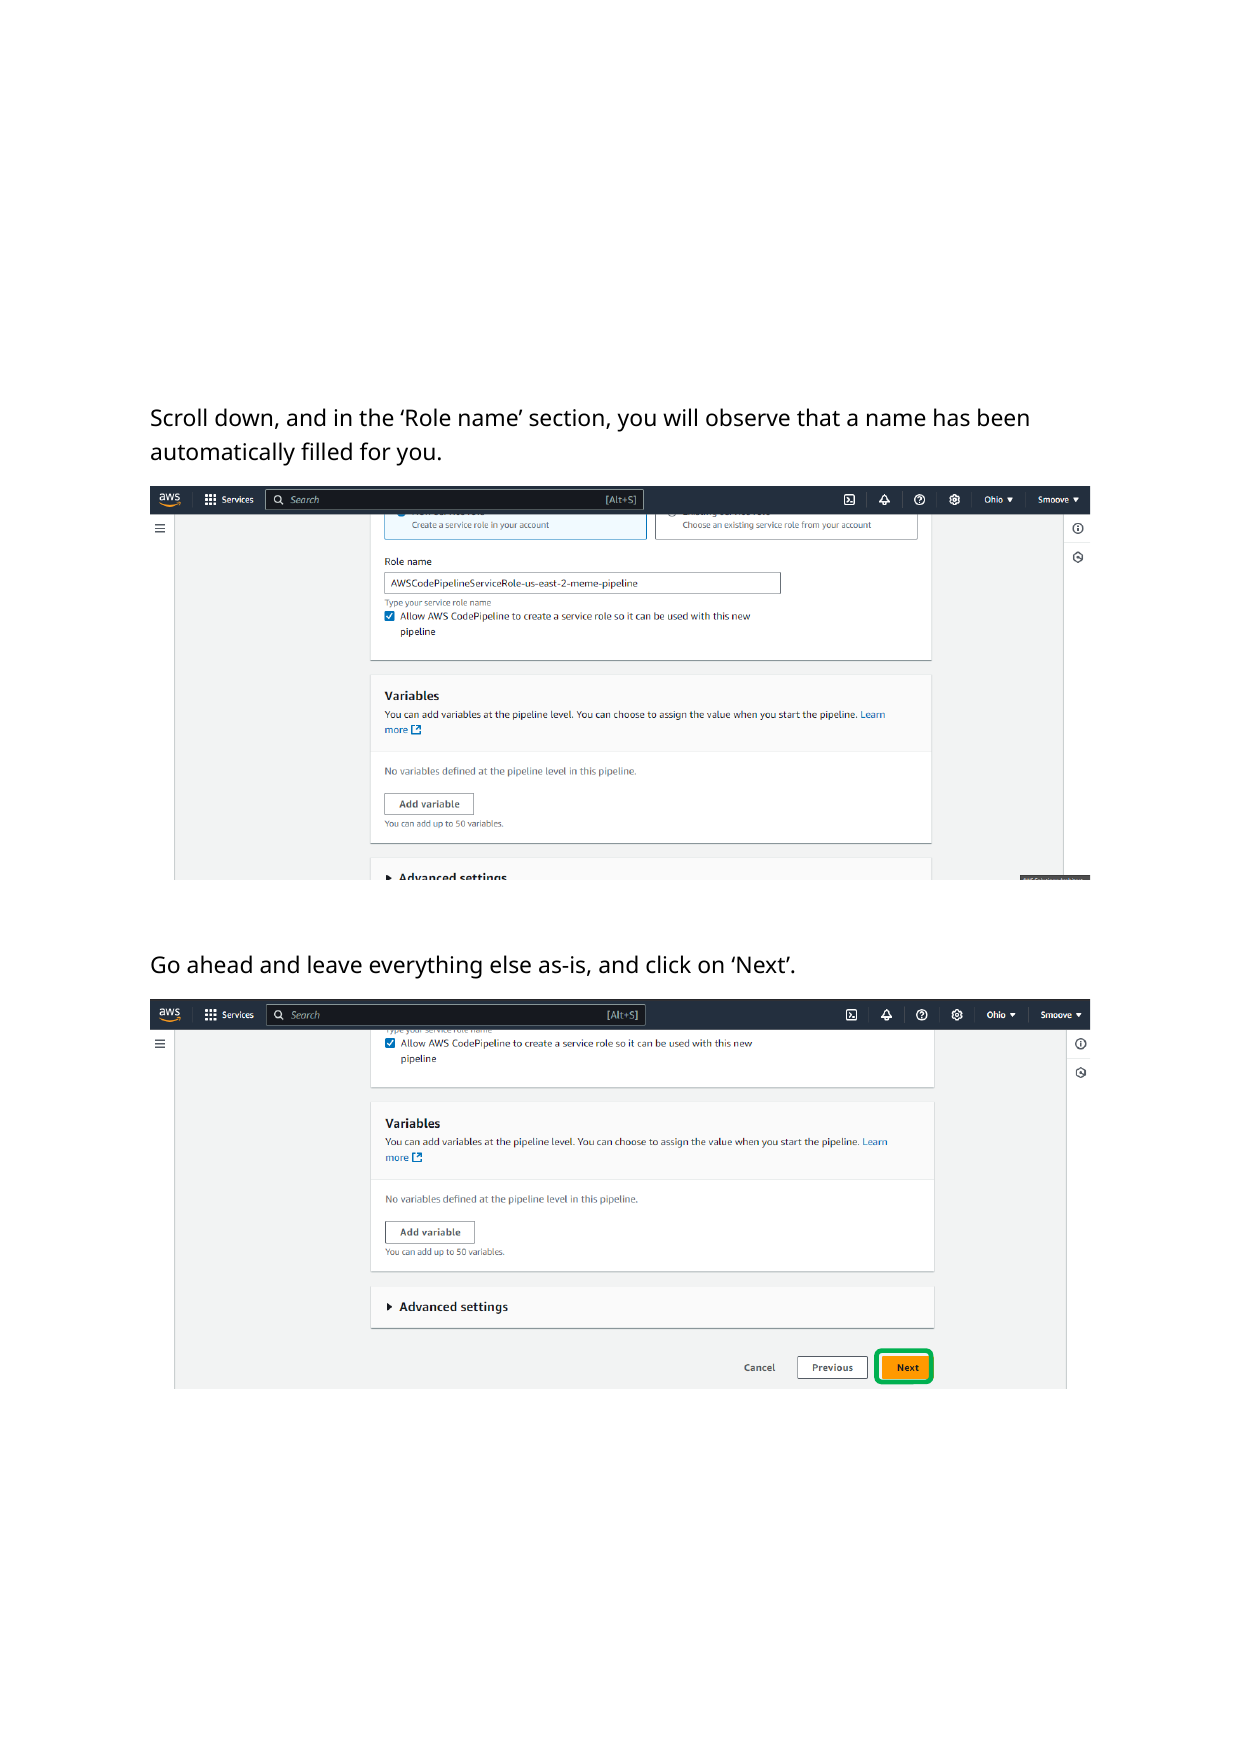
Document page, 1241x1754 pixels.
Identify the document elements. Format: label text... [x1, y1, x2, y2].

picture [150, 486, 1091, 880]
text Scroll down, and in the ‘Role name’ section, you will observe that a name has been automatically filled for you. [150, 402, 1090, 467]
text Go ahead and leave everything else as-is, and click on ‘Next’. [150, 949, 1090, 981]
picture [150, 999, 1091, 1389]
